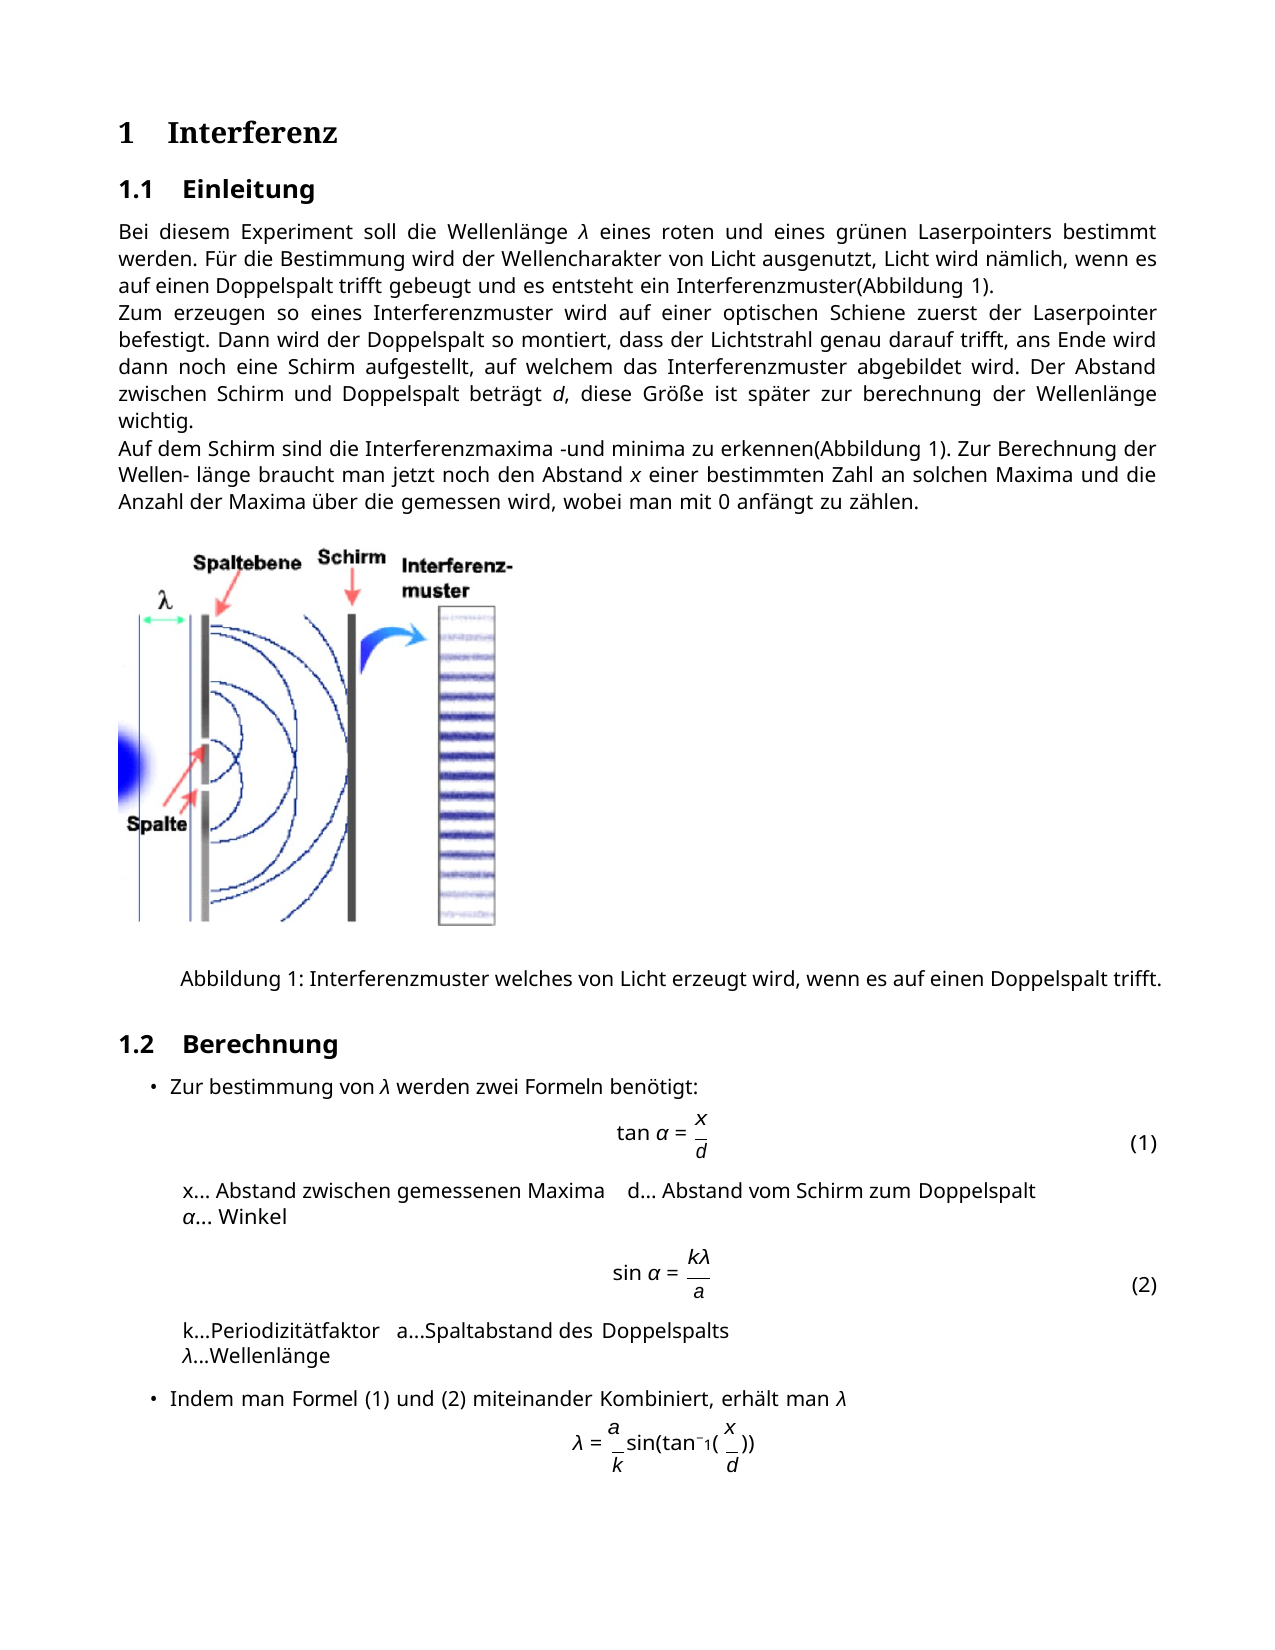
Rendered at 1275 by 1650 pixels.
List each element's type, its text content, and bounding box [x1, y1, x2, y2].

text d [102, 1144, 706, 1163]
text λ = a sin(tan−1( x )) [158, 1424, 1169, 1457]
text (2) [714, 1270, 1157, 1298]
picture [118, 547, 513, 926]
list Indem man Formel (1) und (2) miteinander Kombiniert, erhält man λ [149, 1384, 1169, 1412]
text α... Winkel [182, 1204, 1169, 1229]
text a [102, 1283, 704, 1302]
text Bei diesem Experiment soll die Wellenlänge λ eines roten und eines grünen Laserpointers bestimmt werden. Für die Bestimmung wird der Wellencharakter von Licht ausgenutzt, Licht wird nämlich, wenn es auf einen Doppelspalt trifft gebeugt und es entsteht ein Interferenzmuster(Abbildung 1). [118, 218, 1157, 299]
text tan α = [102, 1129, 687, 1144]
subtitle Berechnung [118, 1027, 711, 1061]
text k...Periodizitätfaktor a...Spaltabstand des Doppelspalts [182, 1318, 1169, 1343]
text sin α = [102, 1268, 679, 1283]
subtitle Interferenz [118, 112, 1169, 152]
text Auf dem Schirm sind die Interferenzmaxima -und minima zu erkennen(Abbildung 1). Zur Berechnung der Wellen- länge braucht man jetzt noch den Abstand x einer bestimmten Zahl an solchen Maxima und die Anzahl der Maxima über die gemessen wird, wobei man mit 0 anfängt zu zählen. [118, 435, 1157, 516]
text k d [181, 1457, 1169, 1476]
text Abbildung 1: Interferenzmuster welches von Licht erzeugt wird, wenn es auf einen Doppelspalt trifft. [180, 964, 1169, 992]
text Zum erzeugen so eines Interferenzmuster wird auf einer optischen Schiene zuerst der Laserpointer befestigt. Dann wird der Doppelspalt so montiert, dass der Lichtstrahl genau darauf trifft, ans Ende wird dann noch eine Schirm aufgestellt, auf welchem das Interferenzmuster abgebildet wird. Der Abstand zwischen Schirm und Doppelspalt beträgt d, diese Größe ist später zur berechnung der Wellenlänge wichtig. [118, 299, 1157, 434]
list Zur bestimmung von λ werden zwei Formeln benötigt: [149, 1072, 711, 1100]
text λ...Wellenlänge [182, 1343, 1169, 1369]
text x [102, 1111, 707, 1129]
text (1) [1130, 1128, 1169, 1157]
text x... Abstand zwischen gemessenen Maxima d... Abstand vom Schirm zum Doppelspalt [182, 1179, 1169, 1204]
subtitle Einleitung [118, 171, 1169, 206]
text kλ [102, 1250, 710, 1268]
